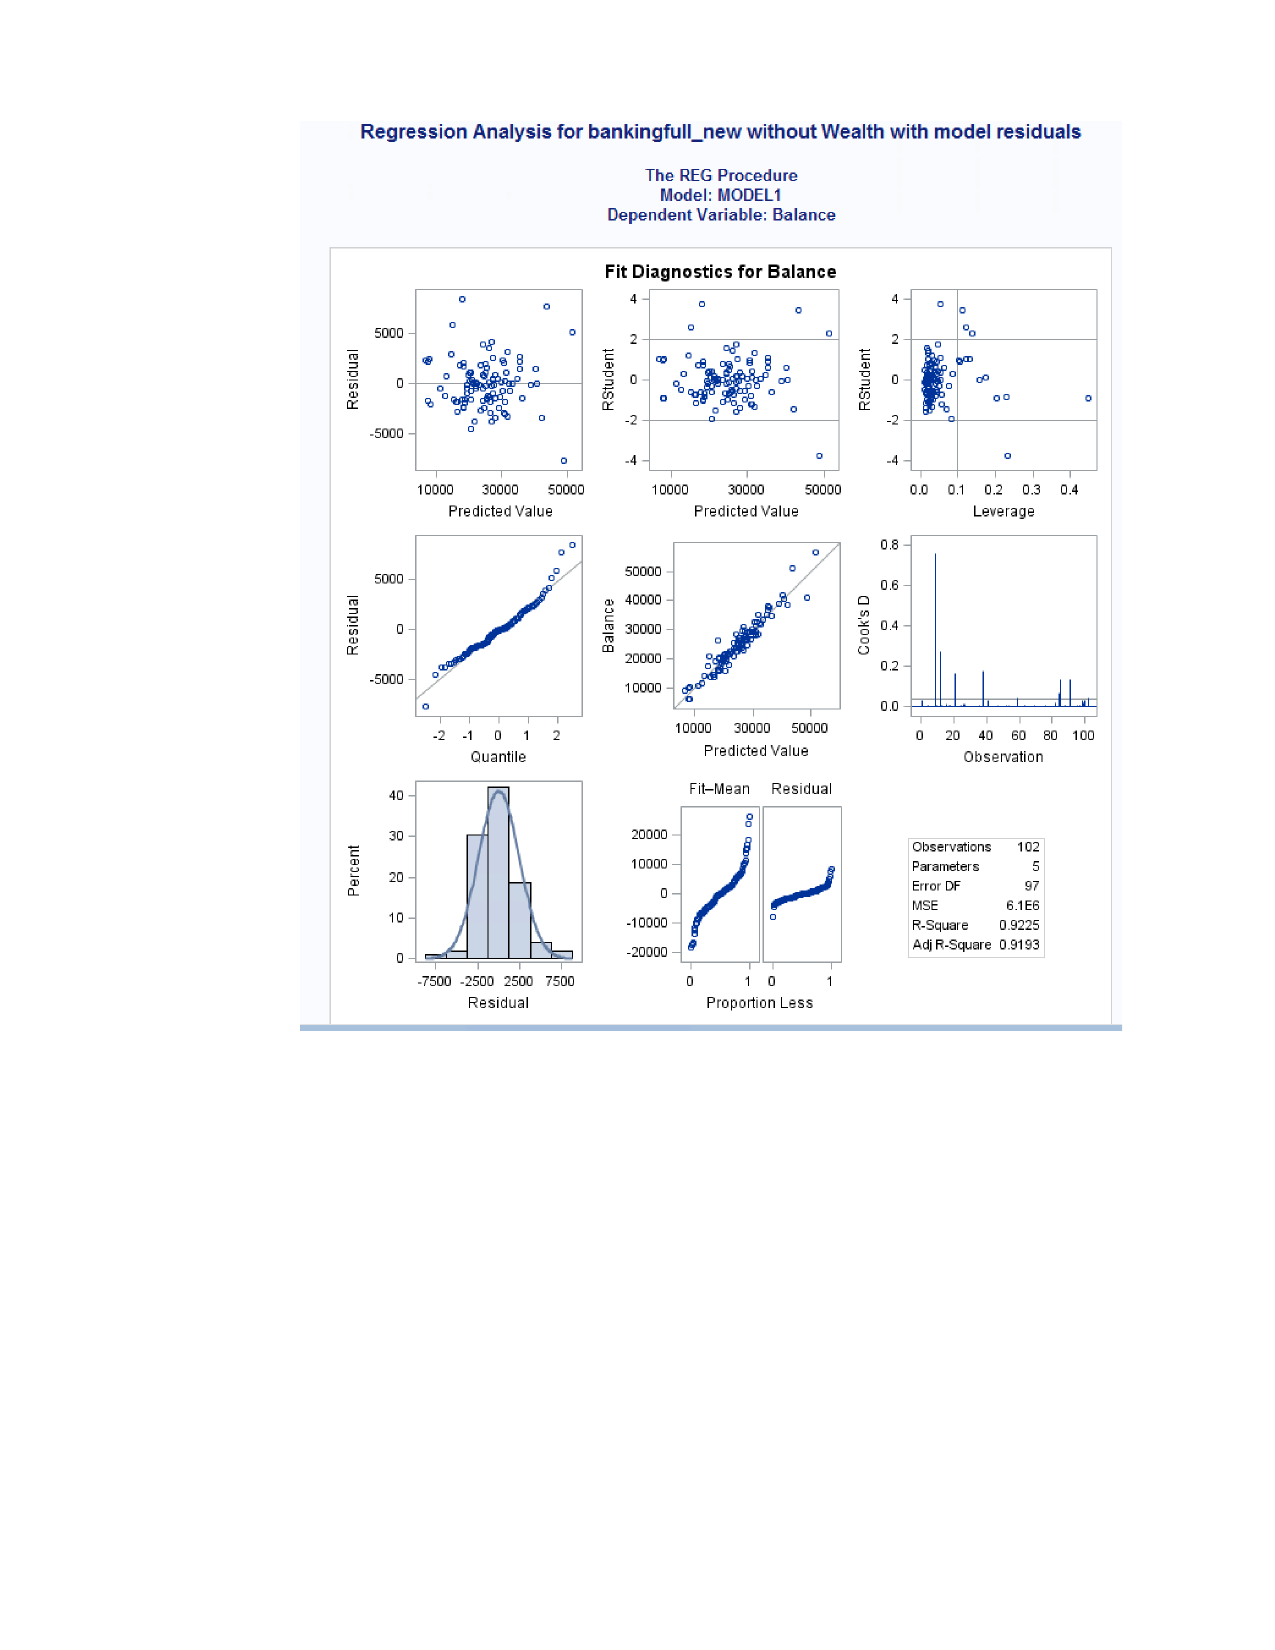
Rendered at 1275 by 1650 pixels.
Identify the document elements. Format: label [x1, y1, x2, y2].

picture [300, 121, 1123, 1031]
